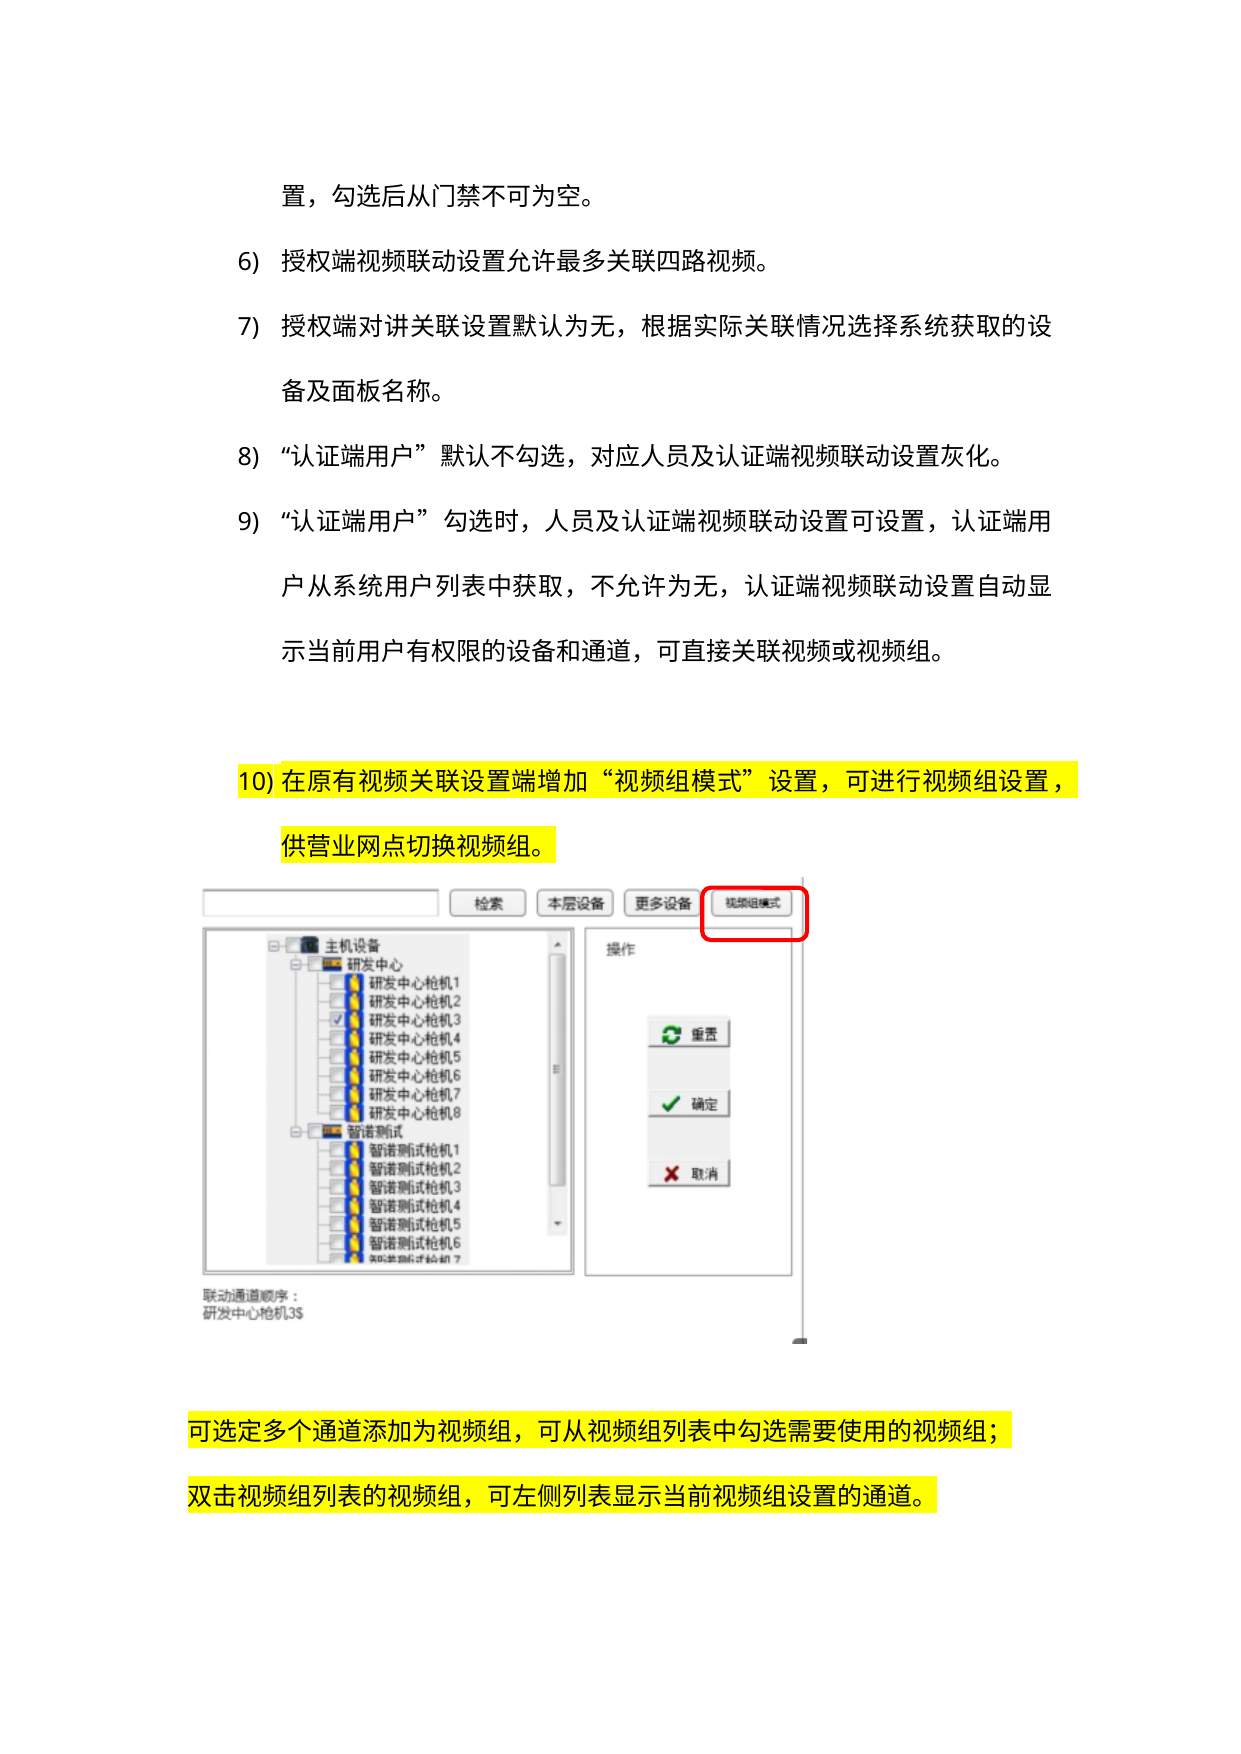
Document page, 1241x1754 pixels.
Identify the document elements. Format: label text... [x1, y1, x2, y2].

text 可选定多个通道添加为视频组，可从视频组列表中勾选需要使用的视频组； [187, 1397, 1053, 1462]
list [237, 162, 1053, 227]
list “认证端用户”默认不勾选，对应人员及认证端视频联动设置灰化。 [237, 422, 1053, 487]
list “认证端用户”勾选时，人员及认证端视频联动设置可设置，认证端用户从系统用户列表中获取，不允许为无，认证端视频联动设置自动显示当前用户有权限的设备和通道，可直接关联视频或视频组。 [237, 487, 1053, 682]
list 授权端视频联动设置允许最多关联四路视频。 [237, 227, 1053, 292]
list 授权端对讲关联设置默认为无，根据实际关联情况选择系统获取的设备及面板名称。 [237, 292, 1053, 422]
text 双击视频组列表的视频组，可左侧列表显示当前视频组设置的通道。 [187, 1462, 1053, 1527]
picture [705, 890, 805, 938]
list 在原有视频关联设置端增加“视频组模式”设置，可进行视频组设置，供营业网点切换视频组。 [237, 747, 1053, 877]
picture [187, 877, 808, 1344]
